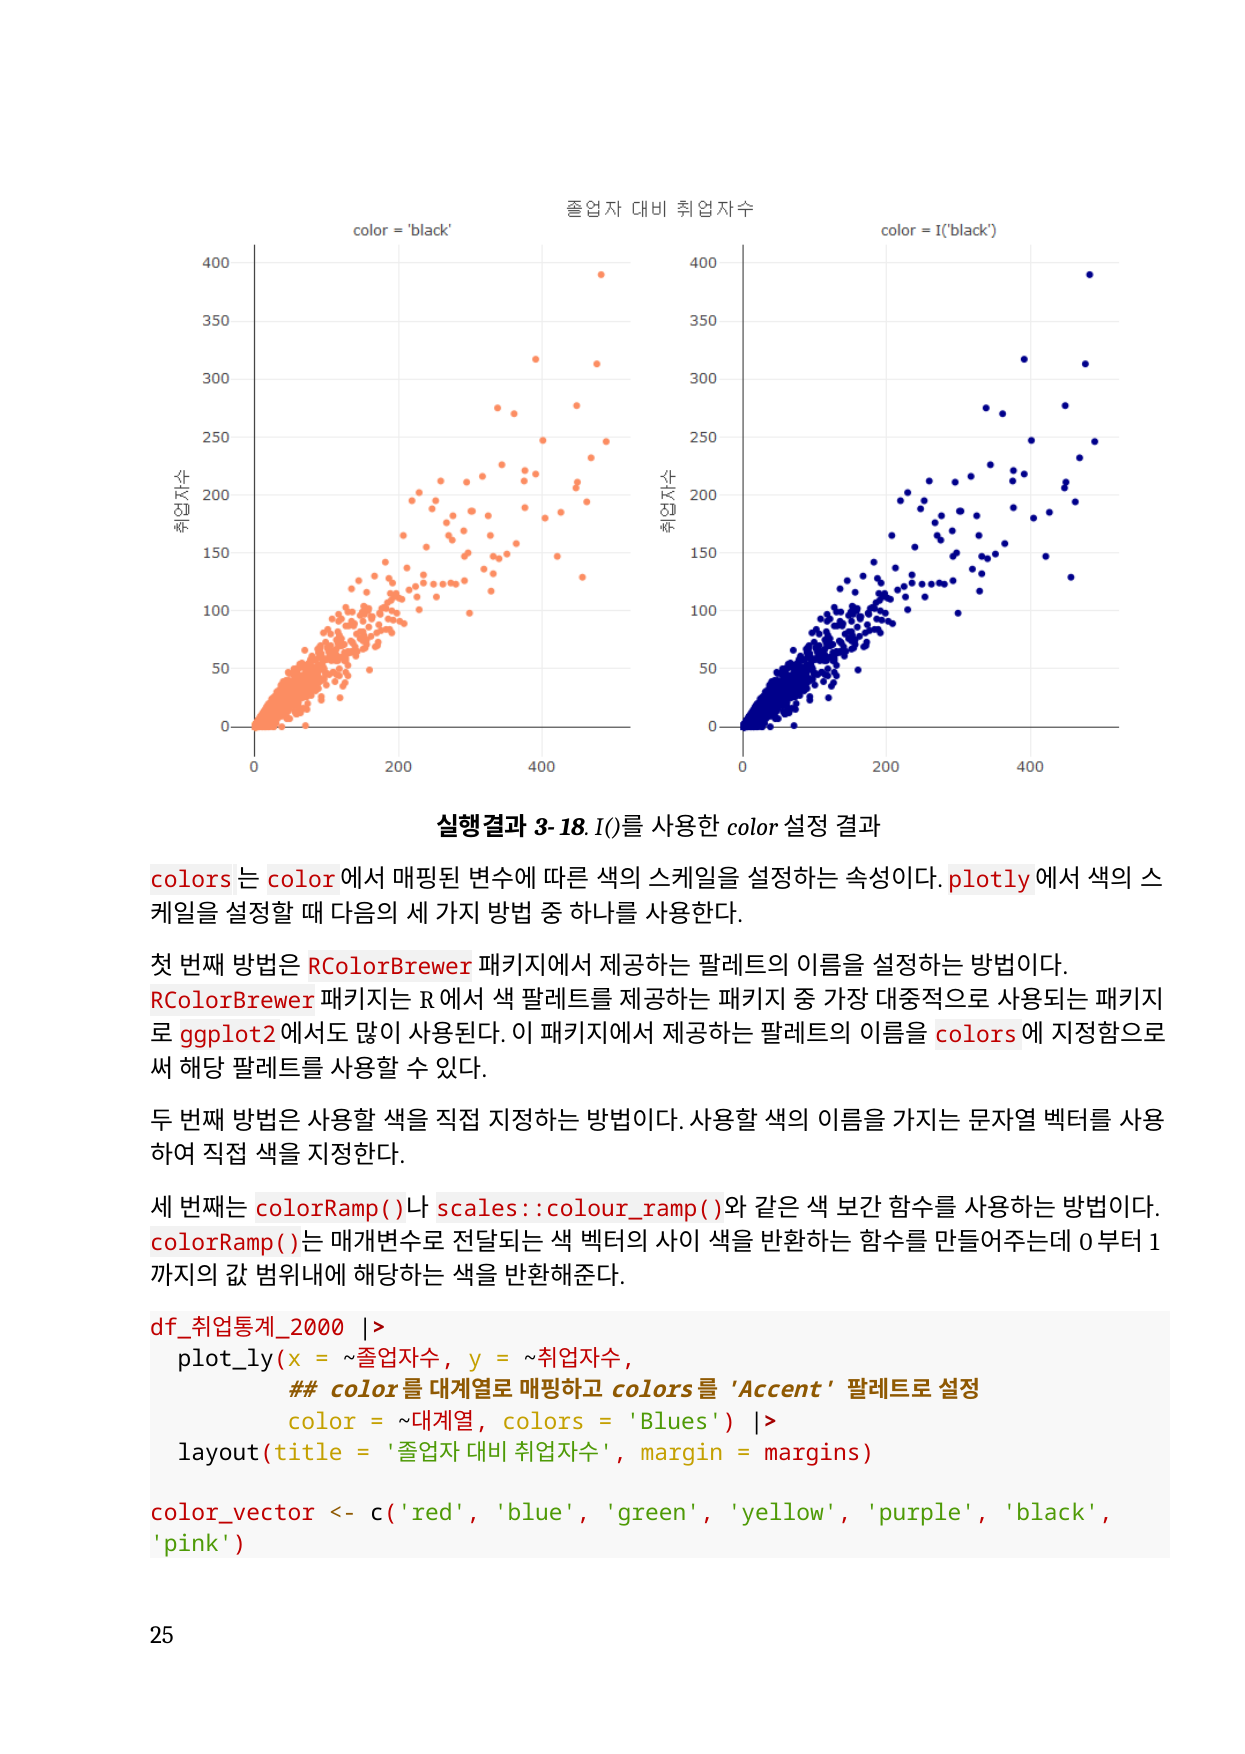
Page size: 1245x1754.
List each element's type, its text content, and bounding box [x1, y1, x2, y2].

text 두 번째 방법은 사용할 색을 직접 지정하는 방법이다. 사용할 색의 이름을 가지는 문자열 벡터를 사용하여 직접 색을 지정한다. [150, 1103, 1170, 1171]
text colors는 color에서 매핑된 변수에 따른 색의 스케일을 설정하는 속성이다. plotly에서 색의 스케일을 설정할 때 다음의 세 가지 방법 중 하나를 사용한다. [150, 861, 1170, 929]
text 실행결과 3- . I()를 사용한 color 설정 결과 [150, 808, 1170, 842]
picture [172, 187, 1148, 788]
text 첫 번째 방법은 RColorBrewer 패키지에서 제공하는 팔레트의 이름을 설정하는 방법이다. RColorBrewer 패키지는 R에서 색 팔레트를 제공하는 패키지 중 가장 대중적으로 사용되는 패키지로 ggplot2에서도 많이 사용된다. 이 패키지에서 제공하는 팔레트의 이름을 colors에 지정함으로써 해당 팔레트를 사용할 수 있다. [150, 948, 1170, 1084]
text 세 번째는 colorRamp()나 scales::colour_ramp()와 같은 색 보간 함수를 사용하는 방법이다. colorRamp()는 매개변수로 전달되는 색 벡터의 사이 색을 반환하는 함수를 만들어주는데 0부터 1까지의 값 범위내에 해당하는 색을 반환해준다. [150, 1190, 1170, 1292]
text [150, 1311, 1170, 1558]
